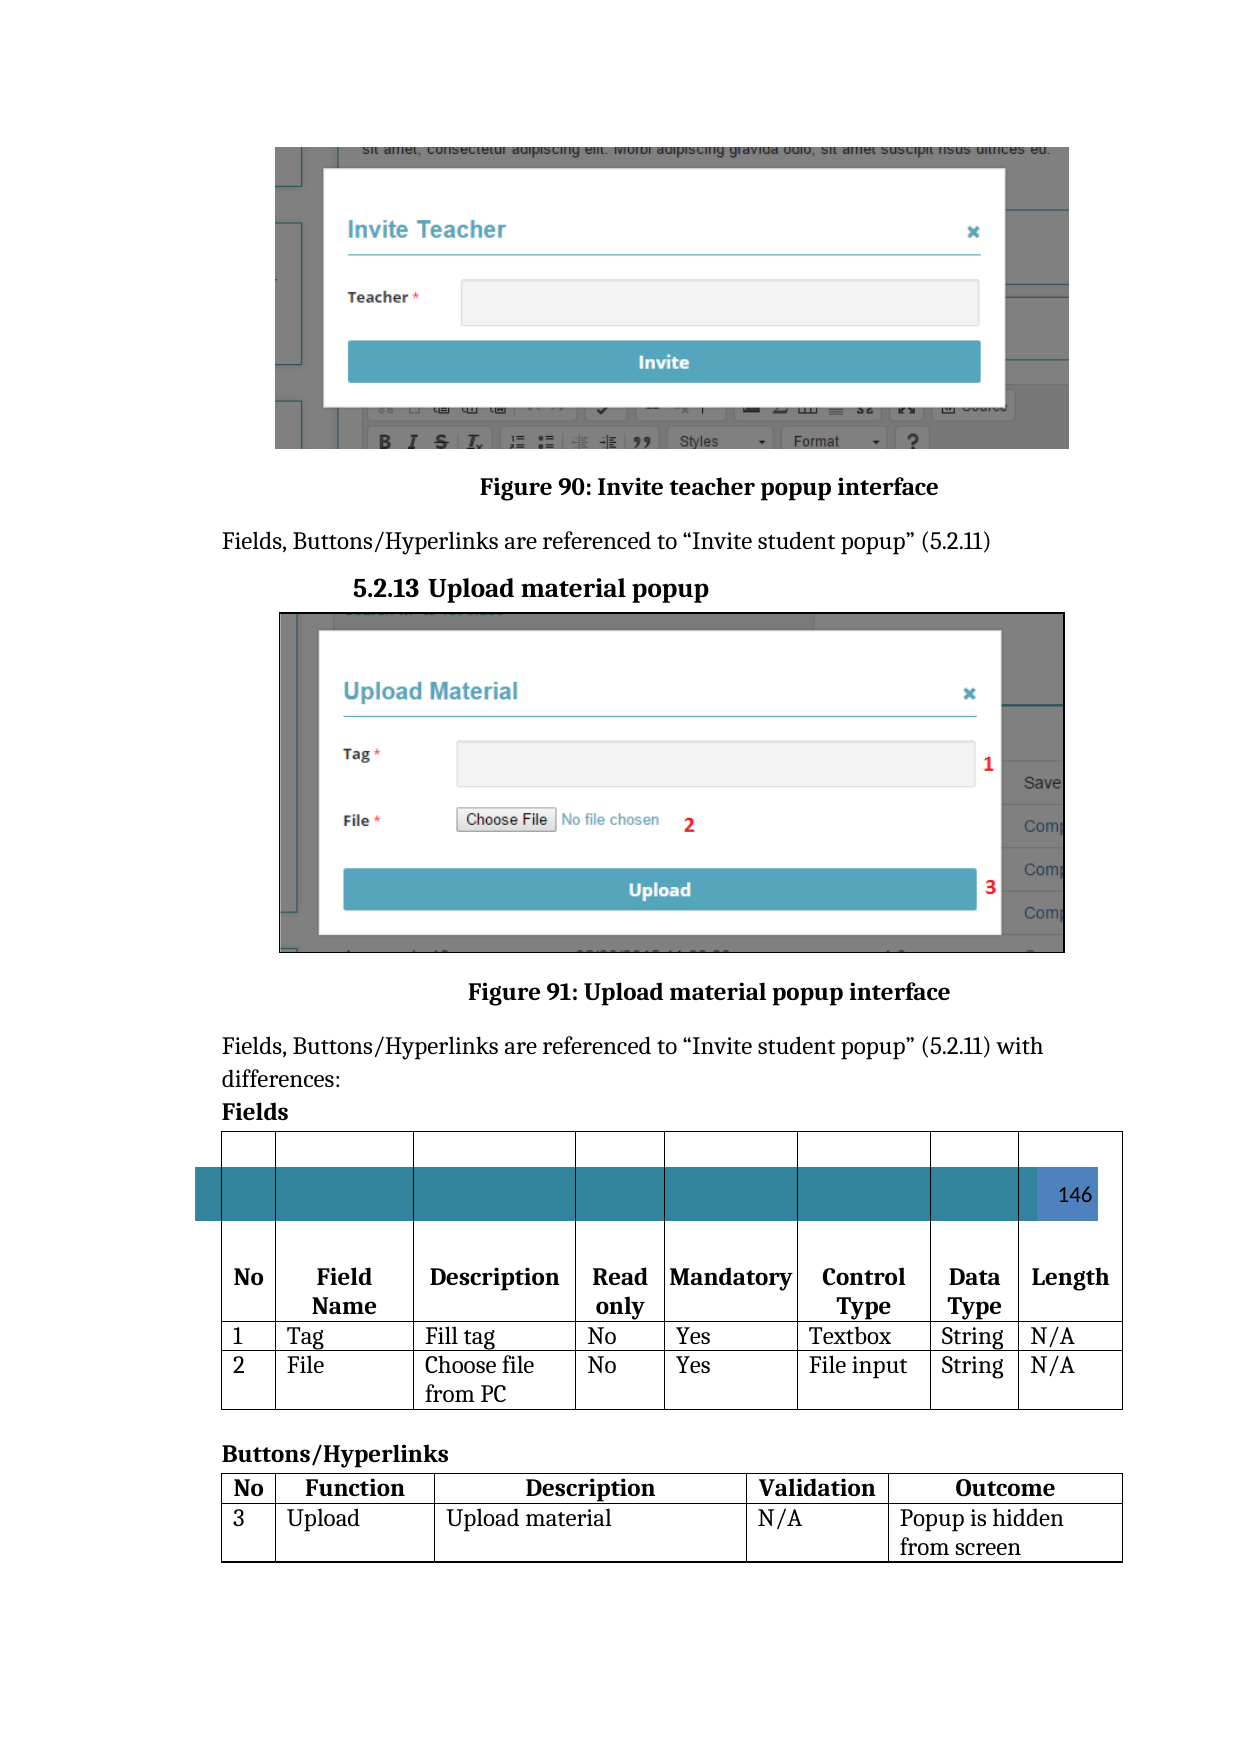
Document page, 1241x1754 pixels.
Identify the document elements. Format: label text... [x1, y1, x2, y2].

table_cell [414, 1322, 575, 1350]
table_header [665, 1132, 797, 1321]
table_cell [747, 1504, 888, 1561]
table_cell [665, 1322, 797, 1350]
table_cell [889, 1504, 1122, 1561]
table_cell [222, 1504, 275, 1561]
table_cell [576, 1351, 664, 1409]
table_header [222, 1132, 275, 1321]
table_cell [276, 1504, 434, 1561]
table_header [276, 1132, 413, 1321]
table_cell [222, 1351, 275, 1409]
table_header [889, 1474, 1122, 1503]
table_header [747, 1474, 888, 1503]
text Figure 90: Invite teacher popup interface [222, 473, 1122, 502]
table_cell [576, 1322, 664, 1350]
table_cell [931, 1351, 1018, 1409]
text Fields [222, 1098, 1122, 1127]
text Figure 91: Upload material popup interface [222, 978, 1122, 1007]
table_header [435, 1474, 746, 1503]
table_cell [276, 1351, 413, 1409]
picture [280, 614, 1063, 952]
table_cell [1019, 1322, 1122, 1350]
text Fields, Buttons/Hyperlinks are referenced to “Invite student popup” (5.2.11) [222, 527, 1122, 556]
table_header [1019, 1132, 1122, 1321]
picture [275, 147, 1069, 449]
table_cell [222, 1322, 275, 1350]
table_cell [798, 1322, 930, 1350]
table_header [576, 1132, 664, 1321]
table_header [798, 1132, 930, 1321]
text Fields, Buttons/Hyperlinks are referenced to “Invite student popup” (5.2.11) with differences: [222, 1032, 1122, 1094]
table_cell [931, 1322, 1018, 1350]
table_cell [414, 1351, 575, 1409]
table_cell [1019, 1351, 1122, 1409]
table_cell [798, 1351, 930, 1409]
text Buttons/Hyperlinks [222, 1440, 1122, 1469]
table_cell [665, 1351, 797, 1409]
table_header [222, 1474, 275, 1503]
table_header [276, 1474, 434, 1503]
subtitle Upload material popup [353, 573, 1122, 604]
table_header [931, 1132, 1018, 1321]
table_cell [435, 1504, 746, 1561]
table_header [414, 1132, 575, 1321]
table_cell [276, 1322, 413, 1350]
